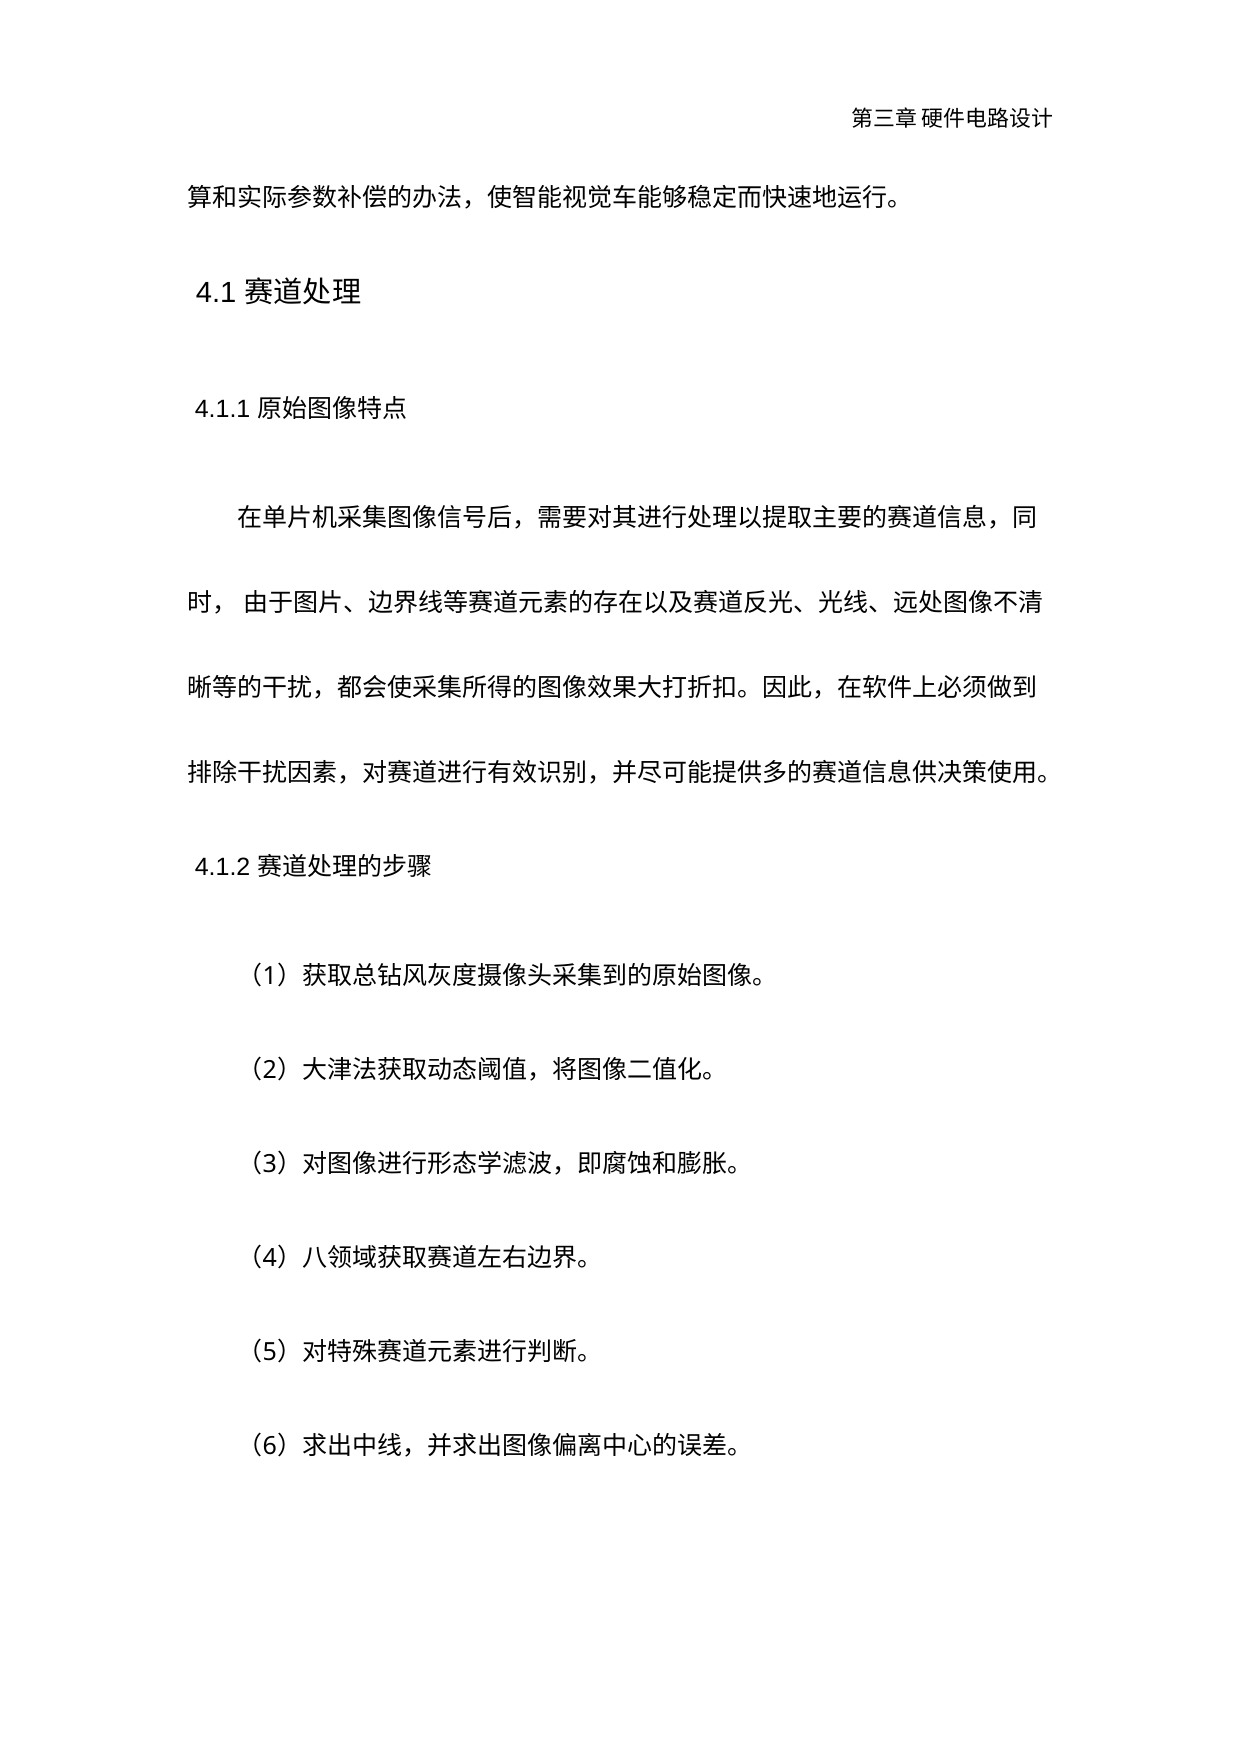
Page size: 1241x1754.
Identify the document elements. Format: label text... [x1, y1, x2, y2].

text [187, 162, 1053, 230]
text （4）八领域获取赛道左右边界。 [187, 1222, 1053, 1289]
subtitle 4.1.1 原始图像特点 [187, 373, 1053, 441]
text （3）对图像进行形态学滤波，即腐蚀和膨胀。 [187, 1128, 1053, 1196]
subtitle 4.1 赛道处理 [187, 256, 1053, 324]
subtitle 4.1.2 赛道处理的步骤 [187, 831, 1053, 898]
text 在单片机采集图像信号后，需要对其进行处理以提取主要的赛道信息，同时， 由于图片、边界线等赛道元素的存在以及赛道反光、光线、远处图像不清晰等的干扰，都会使采集所得的图像效果大打折扣。因此，在软件上必须做到排除干扰因素，对赛道进行有效识别，并尽可能提供多的赛道信息供决策使用。 [187, 482, 1053, 804]
text （6）求出中线，并求出图像偏离中心的误差。 [187, 1409, 1053, 1477]
text （2）大津法获取动态阈值，将图像二值化。 [187, 1034, 1053, 1102]
text （1）获取总钻风灰度摄像头采集到的原始图像。 [187, 940, 1053, 1008]
text （5）对特殊赛道元素进行判断。 [187, 1316, 1053, 1383]
